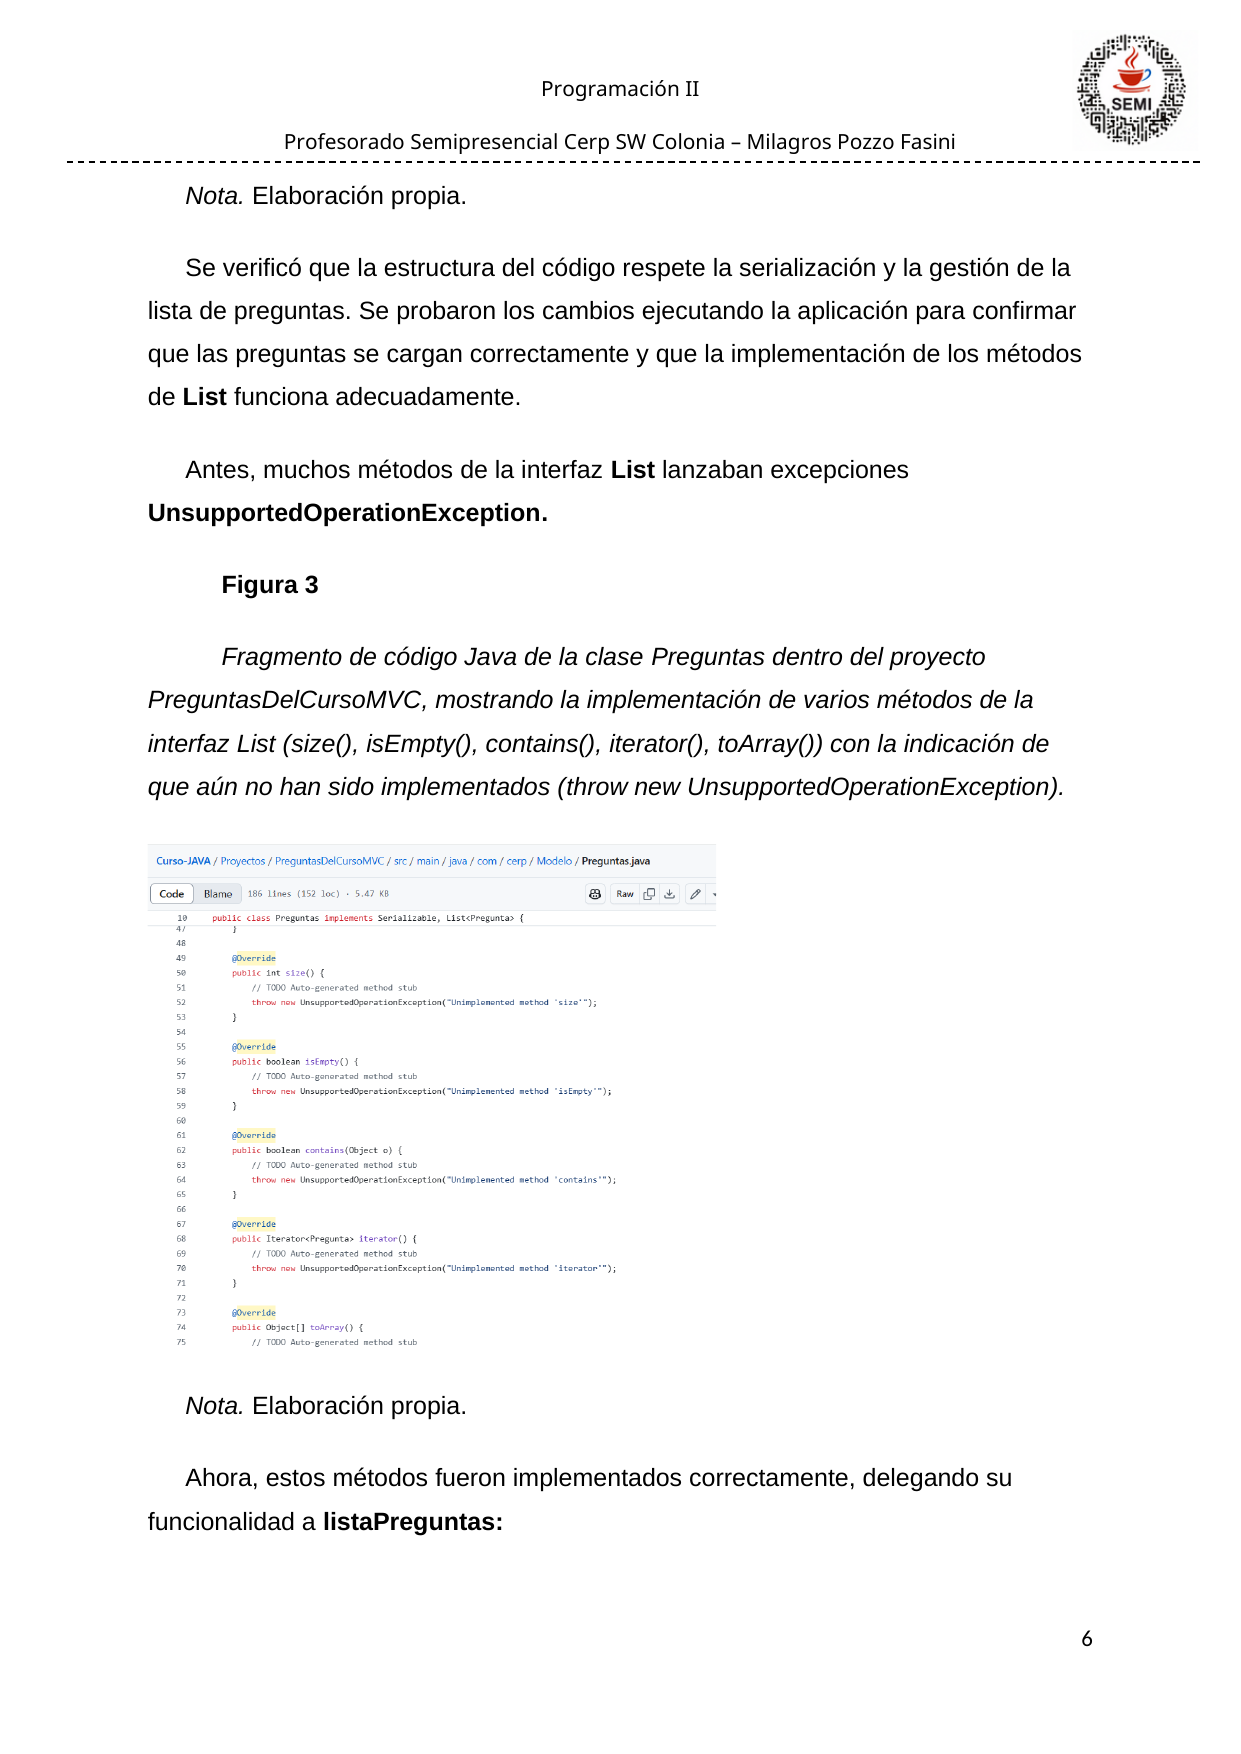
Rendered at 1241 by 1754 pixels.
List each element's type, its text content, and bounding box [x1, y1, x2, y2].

text Ahora, estos métodos fueron implementados correctamente, delegando su funcionalidad a listaPreguntas: [148, 1463, 1092, 1535]
text Nota. Elaboración propia. [148, 181, 1092, 209]
text Antes, muchos métodos de la interfaz List lanzaban excepciones UnsupportedOperationException. [148, 455, 1092, 527]
picture [1072, 30, 1199, 151]
text Figura 3 [148, 570, 1092, 599]
picture [147, 844, 717, 1348]
text Nota. Elaboración propia. [148, 1391, 1092, 1420]
text Fragmento de código Java de la clase Preguntas dentro del proyecto PreguntasDelCursoMVC, mostrando la implementación de varios métodos de la interfaz List (size(), isEmpty(), contains(), iterator(), toArray()) con la indicación de que aún no han sido implementados (throw new UnsupportedOperationException). [148, 642, 1092, 801]
text Se verificó que la estructura del código respete la serialización y la gestión de la lista de preguntas. Se probaron los cambios ejecutando la aplicación para confirmar que las preguntas se cargan correctamente y que la implementación de los métodos de List funciona adecuadamente. [148, 253, 1092, 411]
